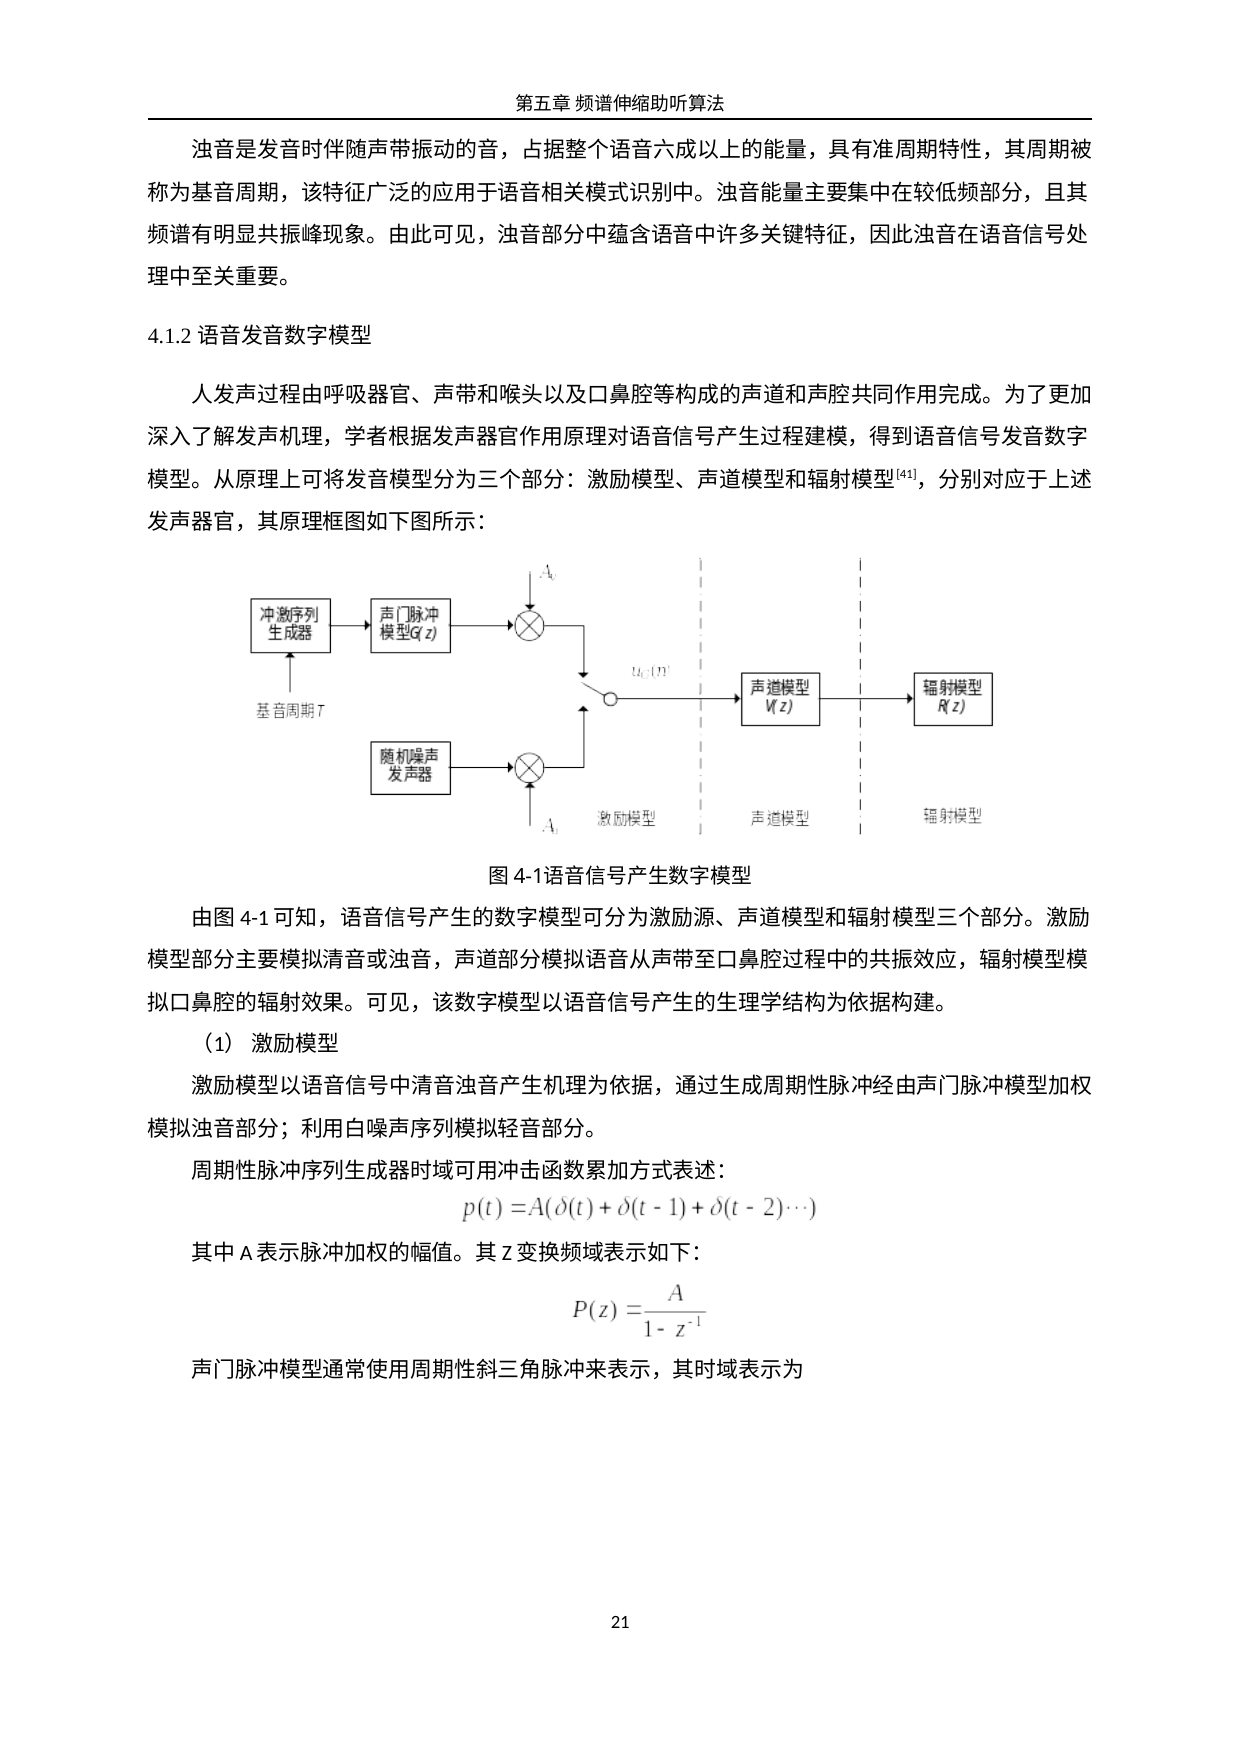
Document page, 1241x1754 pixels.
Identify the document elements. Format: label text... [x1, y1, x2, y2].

text 声门脉冲模型通常使用周期性斜三角脉冲来表示，其时域表示为 [148, 1350, 1092, 1384]
text 周期性脉冲序列生成器时域可用冲击函数累加方式表述： [148, 1151, 1092, 1185]
text 其中A表示脉冲加权的幅值。其Z变换频域表示如下： [148, 1234, 1092, 1268]
text 激励模型以语音信号中清音浊音产生机理为依据，通过生成周期性脉冲经由声门脉冲模型加权模拟浊音部分；利用白噪声序列模拟轻音部分。 [148, 1067, 1092, 1143]
text 浊音是发音时伴随声带振动的音，占据整个语音六成以上的能量，具有准周期特性，其周期被称为基音周期，该特征广泛的应用于语音相关模式识别中。浊音能量主要集中在较低频部分，且其频谱有明显共振峰现象。由此可见，浊音部分中蕴含语音中许多关键特征，因此浊音在语音信号处理中至关重要。 [148, 131, 1092, 292]
list 激励模型 [148, 1025, 1092, 1059]
text 人发声过程由呼吸器官、声带和喉头以及口鼻腔等构成的声道和声腔共同作用完成。为了更加深入了解发声机理，学者根据发声器官作用原理对语音信号产生过程建模，得到语音信号发音数字模型。从原理上可将发音模型分为三个部分：激励模型、声道模型和辐射模型[41]，分别对应于上述发声器官，其原理框图如下图所示： [148, 376, 1092, 537]
text 由图4-1可知，语音信号产生的数字模型可分为激励源、声道模型和辐射模型三个部分。激励模型部分主要模拟清音或浊音，声道部分模拟语音从声带至口鼻腔过程中的共振效应，辐射模型模拟口鼻腔的辐射效果。可见，该数字模型以语音信号产生的生理学结构为依据构建。 [148, 899, 1092, 1017]
list 语音发音数字模型 [148, 317, 1092, 351]
text 图4-1语音信号产生数字模型 [148, 857, 1092, 891]
